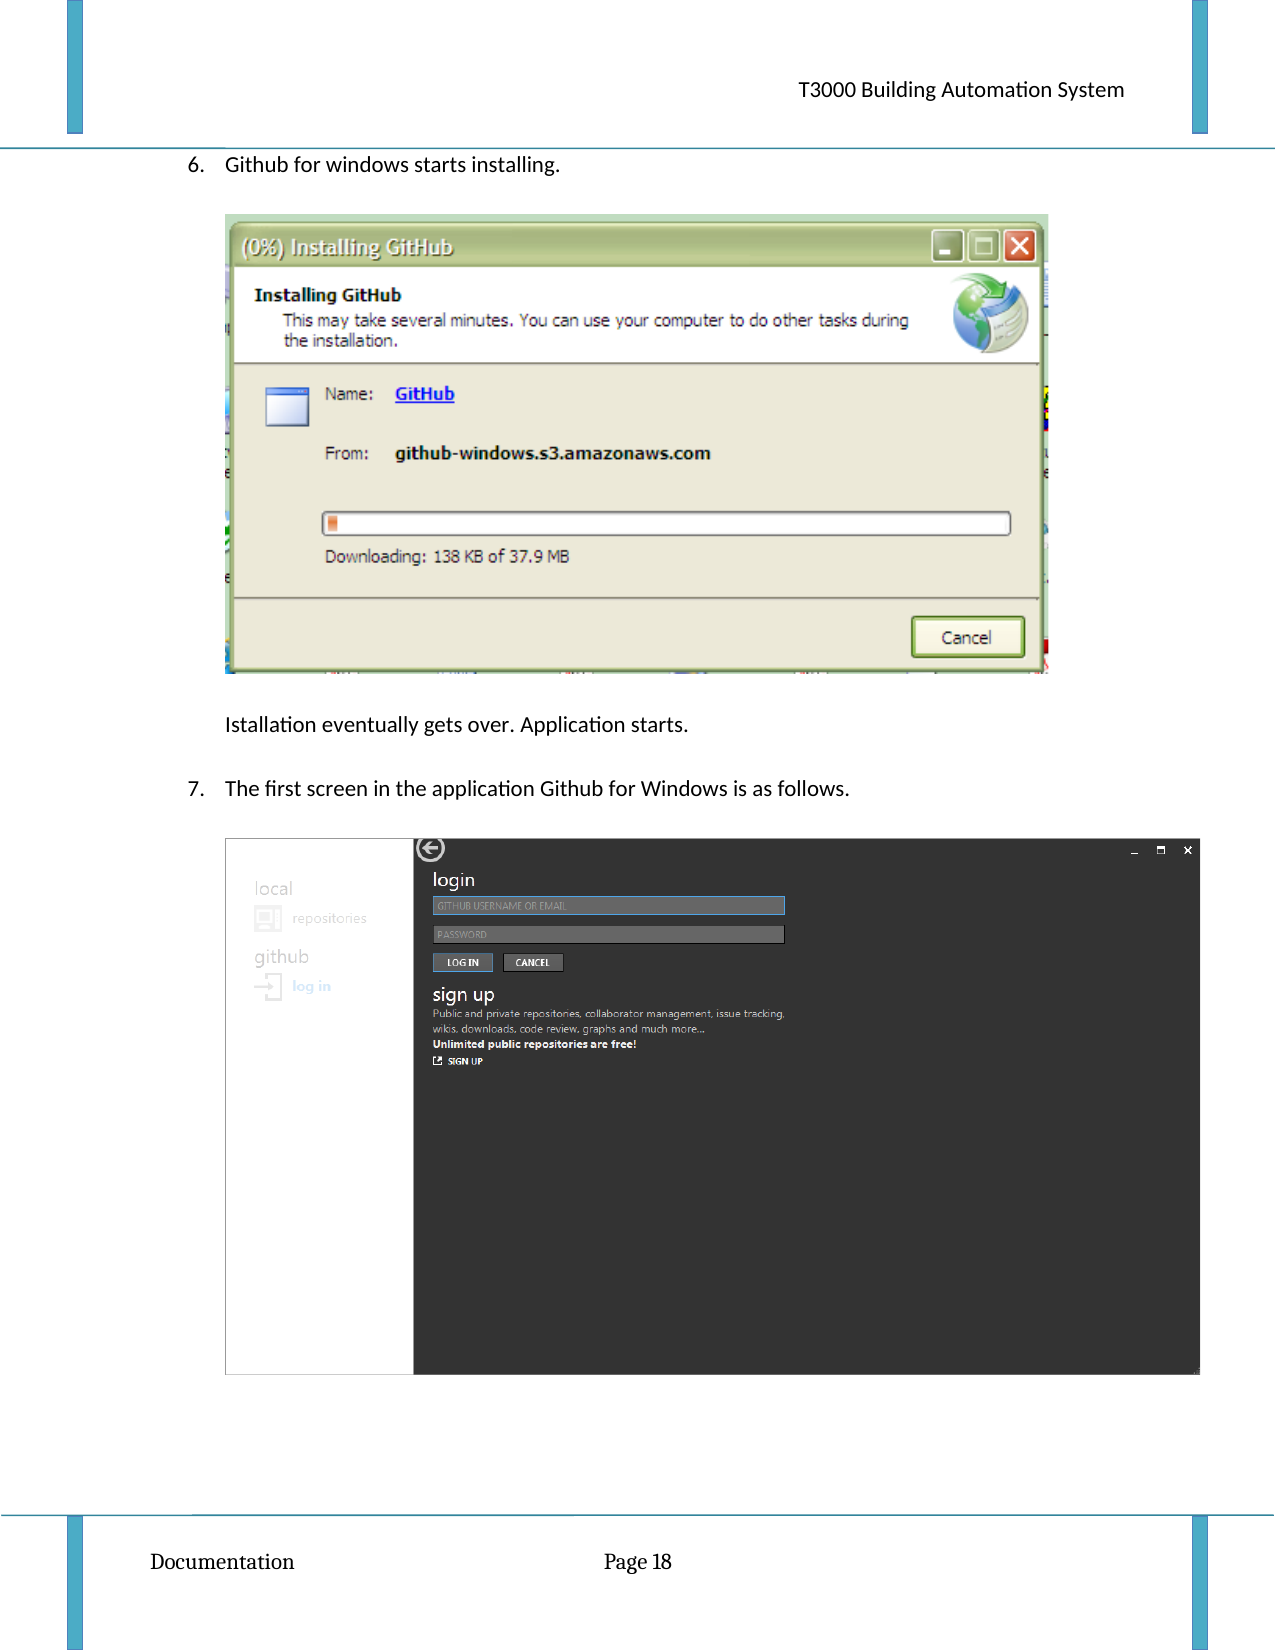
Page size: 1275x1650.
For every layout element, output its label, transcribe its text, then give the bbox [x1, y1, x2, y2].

picture [225, 838, 1200, 1375]
list Istallation eventually gets over. Application starts. [225, 710, 1125, 738]
picture [225, 214, 1049, 674]
list Github for windows starts installing. [187, 150, 1125, 178]
list The first screen in the application Github for Windows is as follows. [187, 774, 1125, 802]
